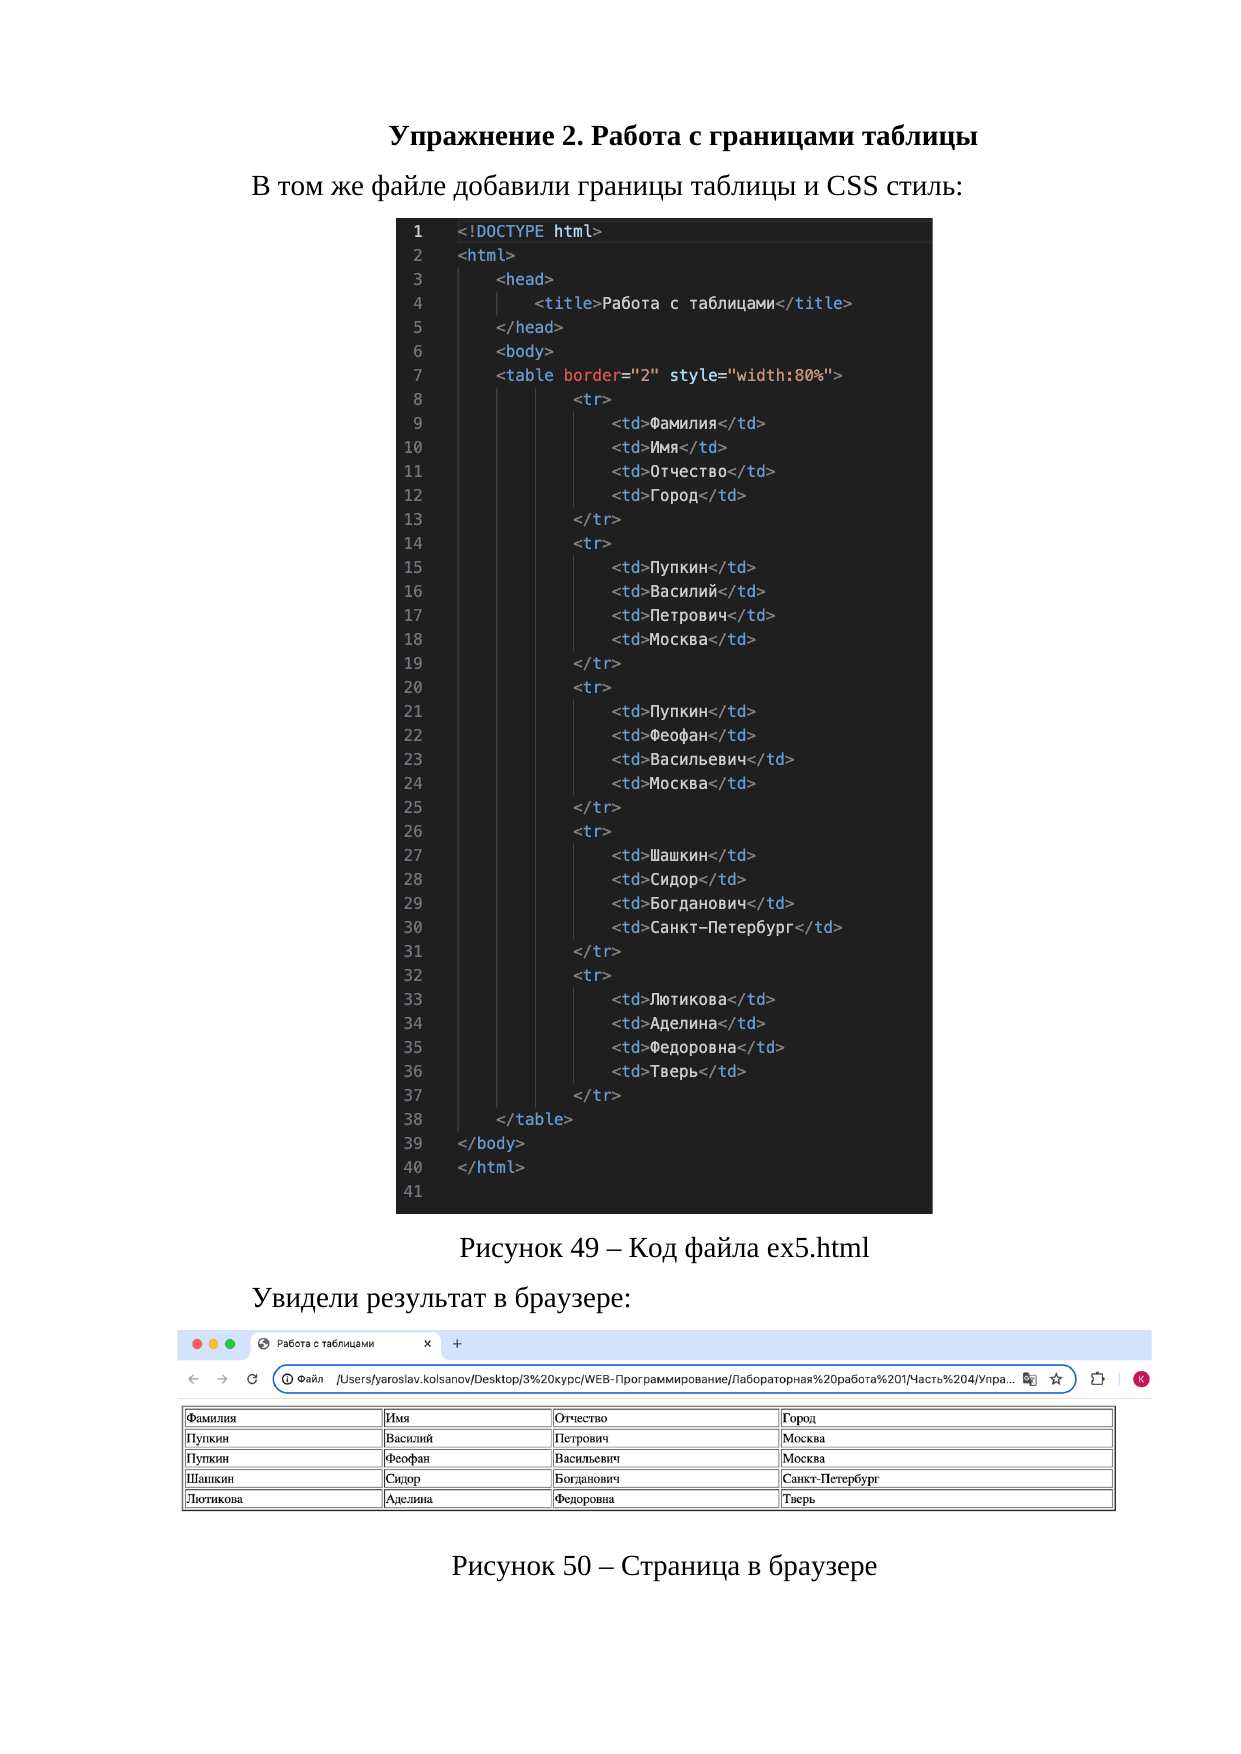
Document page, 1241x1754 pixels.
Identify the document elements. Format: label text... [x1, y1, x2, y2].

text В том же файле добавили границы таблицы и СSS стиль: [215, 168, 1152, 202]
picture [396, 218, 933, 1214]
picture [177, 1330, 1152, 1532]
text Рисунок 50 – Cтраница в браузере [177, 1548, 1152, 1582]
text Рисунок 49 – Код файла ex5.html [177, 1230, 1152, 1263]
text Увидели результат в браузере: [177, 1280, 1152, 1314]
text Упражнение 2. Работа с границами таблицы [215, 118, 1152, 152]
